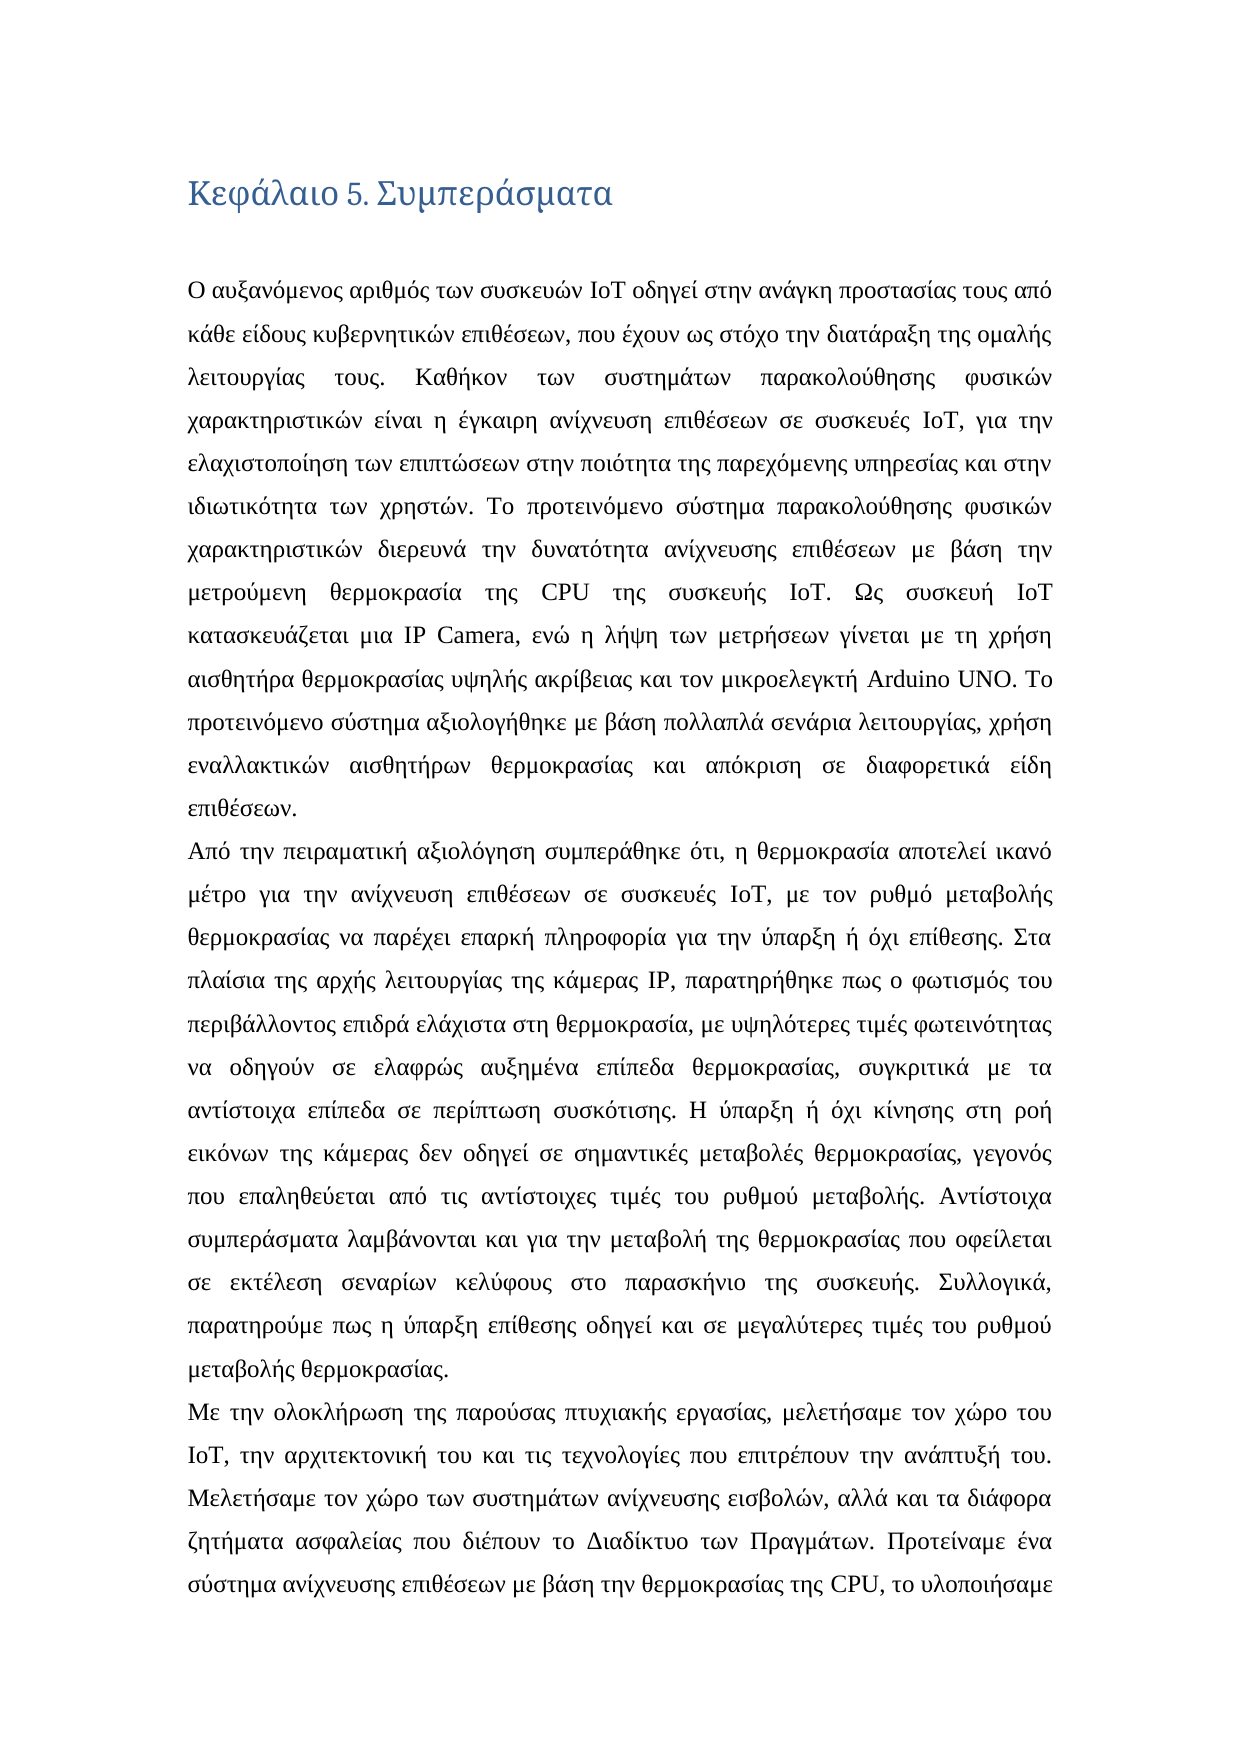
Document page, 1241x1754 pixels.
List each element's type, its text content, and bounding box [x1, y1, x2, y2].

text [187, 1397, 1053, 1598]
text Ο αυξανόμενος αριθμός των συσκευών IoT οδηγεί στην ανάγκη προστασίας τους από κάθε είδους κυβερνητικών επιθέσεων, που έχουν ως στόχο την διατάραξη της ομαλής λειτουργίας τους. Καθήκον των συστημάτων παρακολούθησης φυσικών χαρακτηριστικών είναι η έγκαιρη ανίχνευση επιθέσεων σε συσκευές IoT, για την ελαχιστοποίηση των επιπτώσεων στην ποιότητα της παρεχόμενης υπηρεσίας και στην ιδιωτικότητα των χρηστών. Το προτεινόμενο σύστημα παρακολούθησης φυσικών χαρακτηριστικών διερευνά την δυνατότητα ανίχνευσης επιθέσεων με βάση την μετρούμενη θερμοκρασία της CPU της συσκευής IoT. Ως συσκευή IoT κατασκευάζεται μια IP Camera, ενώ η λήψη των μετρήσεων γίνεται με τη χρήση αισθητήρα θερμοκρασίας υψηλής ακρίβειας και τον μικροελεγκτή Arduino UNO. Το προτεινόμενο σύστημα αξιολογήθηκε με βάση πολλαπλά σενάρια λειτουργίας, χρήση εναλλακτικών αισθητήρων θερμοκρασίας και απόκριση σε διαφορετικά είδη επιθέσεων. [187, 276, 1053, 822]
subtitle Κεφάλαιο 5. Συμπεράσματα [187, 175, 1053, 213]
text Από την πειραματική αξιολόγηση συμπεράθηκε ότι, η θερμοκρασία αποτελεί ικανό μέτρο για την ανίχνευση επιθέσεων σε συσκευές IoT, με τον ρυθμό μεταβολής θερμοκρασίας να παρέχει επαρκή πληροφορία για την ύπαρξη ή όχι επίθεσης. Στα πλαίσια της αρχής λειτουργίας της κάμερας IP, παρατηρήθηκε πως ο φωτισμός του περιβάλλοντος επιδρά ελάχιστα στη θερμοκρασία, με υψηλότερες τιμές φωτεινότητας να οδηγούν σε ελαφρώς αυξημένα επίπεδα θερμοκρασίας, συγκριτικά με τα αντίστοιχα επίπεδα σε περίπτωση συσκότισης. Η ύπαρξη ή όχι κίνησης στη ροή εικόνων της κάμερας δεν οδηγεί σε σημαντικές μεταβολές θερμοκρασίας, γεγονός που επαληθεύεται από τις αντίστοιχες τιμές του ρυθμού μεταβολής. Αντίστοιχα συμπεράσματα λαμβάνονται και για την μεταβολή της θερμοκρασίας που οφείλεται σε εκτέλεση σεναρίων κελύφους στο παρασκήνιο της συσκευής. Συλλογικά, παρατηρούμε πως η ύπαρξη επίθεσης οδηγεί και σε μεγαλύτερες τιμές του ρυθμού μεταβολής θερμοκρασίας. [187, 836, 1053, 1382]
